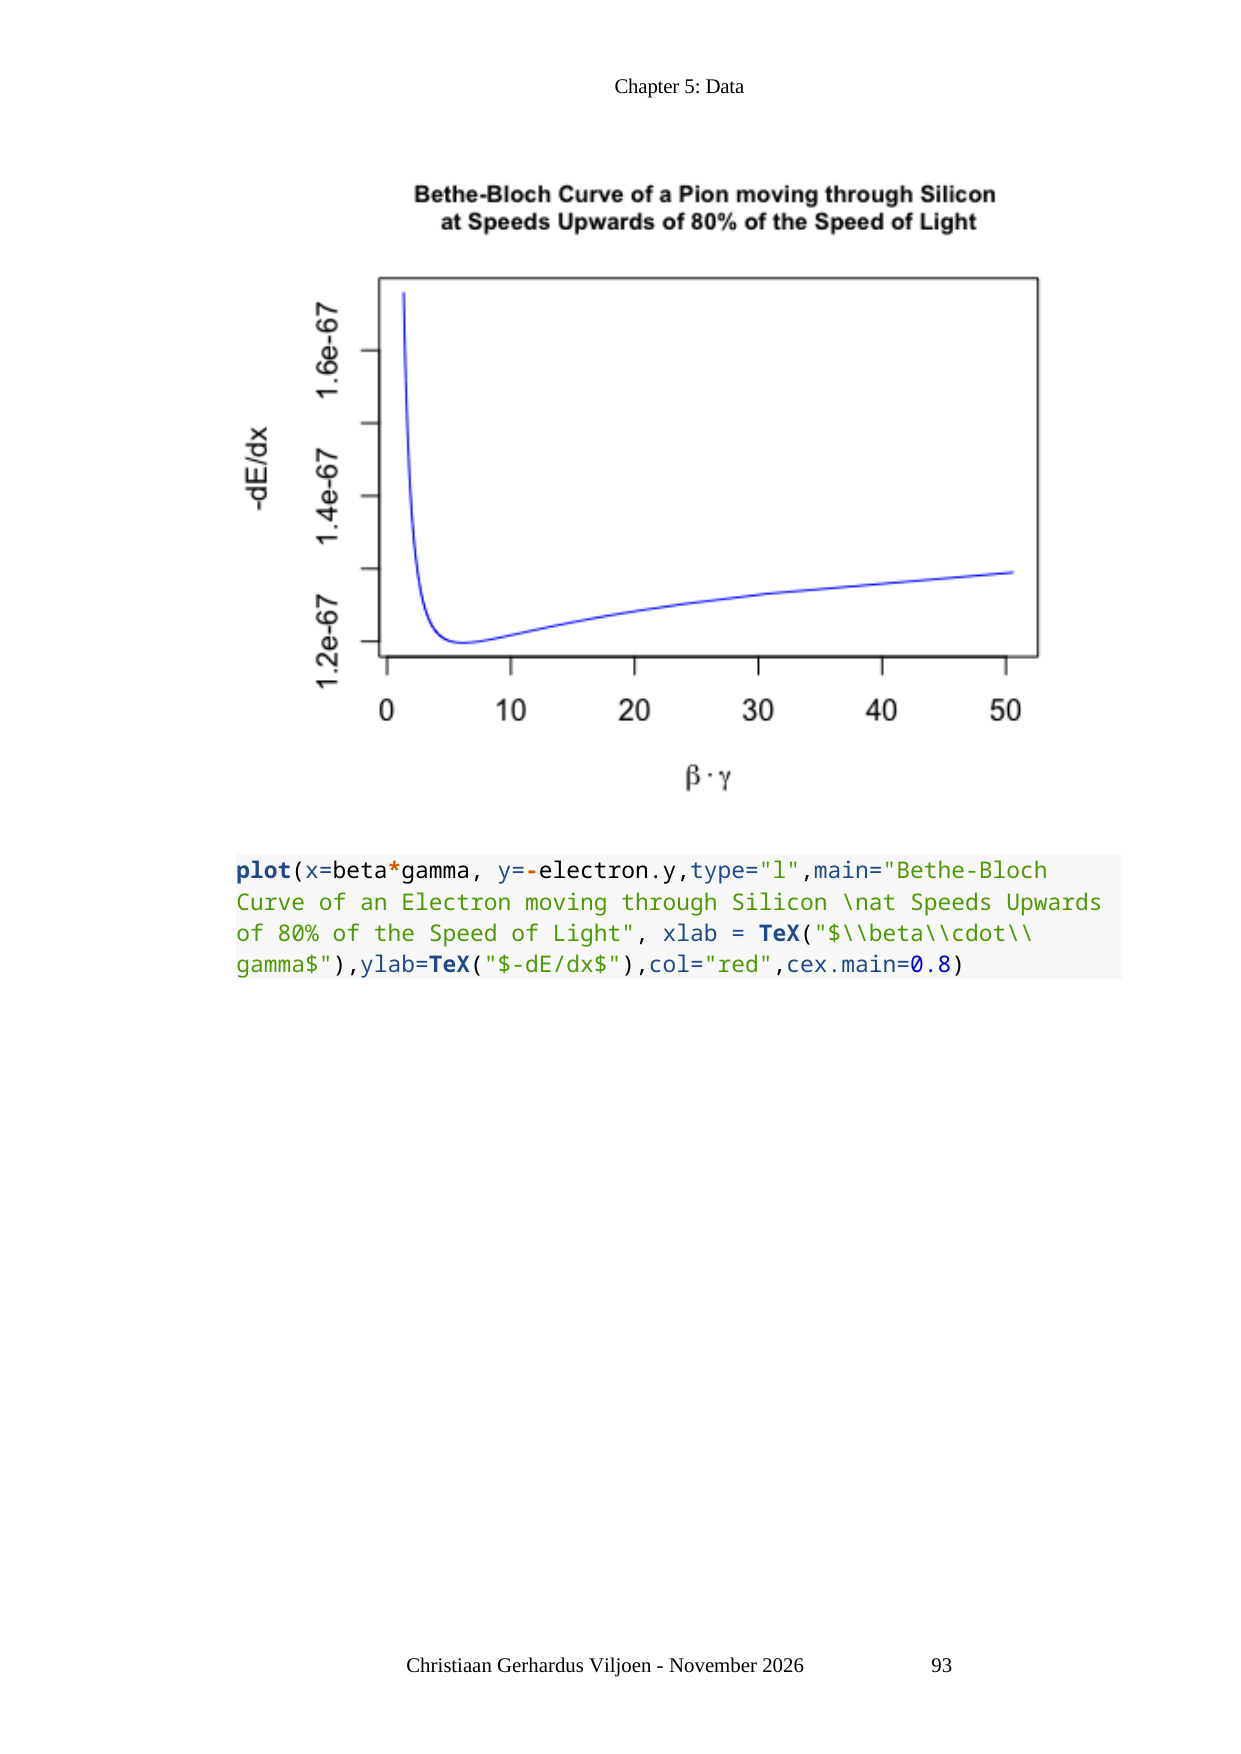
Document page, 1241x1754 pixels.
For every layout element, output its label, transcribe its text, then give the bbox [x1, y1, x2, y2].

text plot(x=beta*gamma, y=-electron.y,type="l",main="Bethe-Bloch Curve of an Electron moving through Silicon \nat Speeds Upwards of 80% of the Speed of Light", xlab = TeX("$\\beta\\cdot\\gamma$"),ylab=TeX("$-dE/dx$"),col="red",cex.main=0.8) [965, 854, 1122, 979]
picture [236, 135, 1112, 836]
